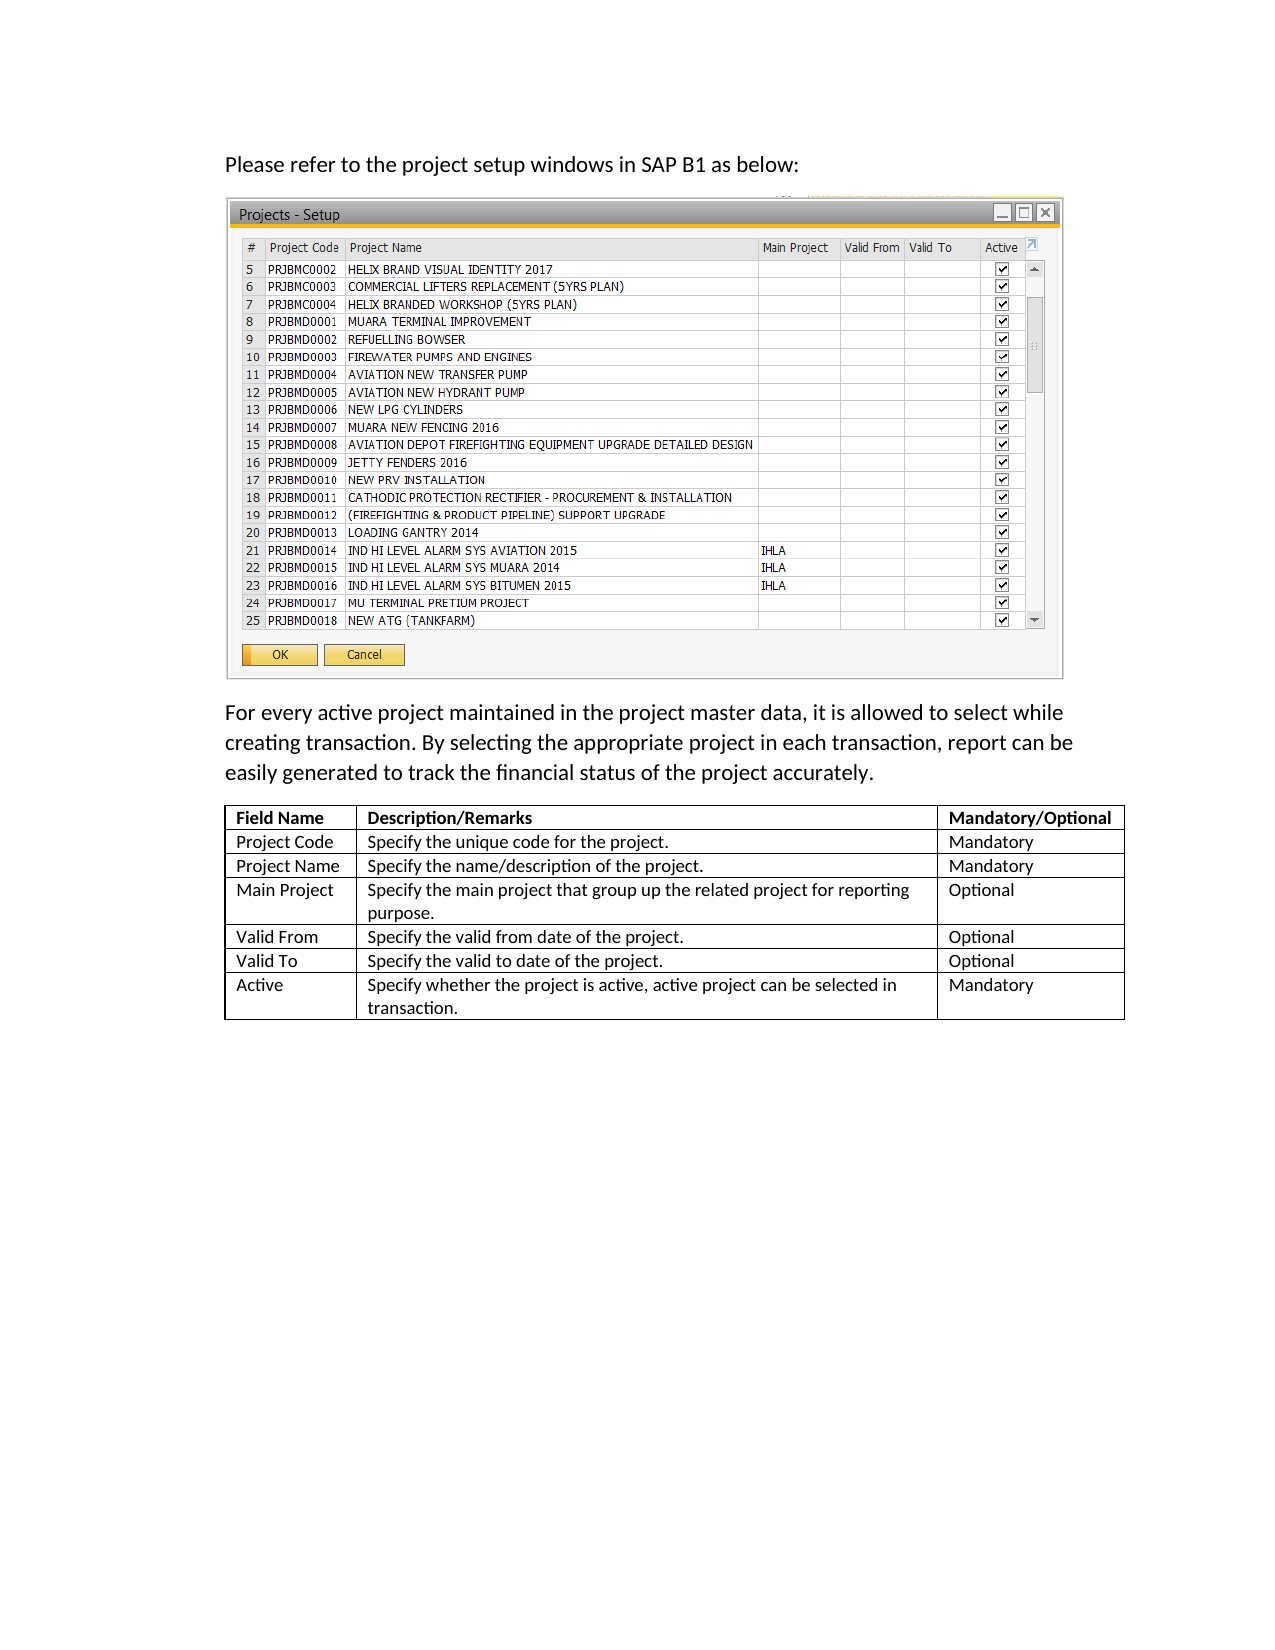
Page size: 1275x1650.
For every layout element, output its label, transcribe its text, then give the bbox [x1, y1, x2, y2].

table_cell Specify the valid to date of the project. [357, 949, 937, 972]
table_cell Specify whether the project is active, active project can be selected in transaction. [357, 973, 937, 1019]
table_cell Main Project [226, 878, 356, 924]
table_cell Valid From [226, 925, 356, 948]
text Please refer to the project setup windows in SAP B1 as below: [225, 150, 1125, 178]
table_cell Mandatory [938, 854, 1124, 877]
table_cell Mandatory [938, 830, 1124, 853]
table_cell Specify the unique code for the project. [357, 830, 937, 853]
table_cell Specify the valid from date of the project. [357, 925, 937, 948]
table_header Mandatory/Optional [938, 806, 1124, 829]
table_cell Project Code [226, 830, 356, 853]
table_cell Specify the main project that group up the related project for reporting purpose. [357, 878, 937, 924]
table_cell Valid To [226, 949, 356, 972]
picture [225, 196, 1065, 680]
table_cell Specify the name/description of the project. [357, 854, 937, 877]
table_cell Project Name [226, 854, 356, 877]
table_header Description/Remarks [357, 806, 937, 829]
table_cell Optional [938, 925, 1124, 948]
text For every active project maintained in the project master data, it is allowed to select while creating transaction. By selecting the appropriate project in each transaction, report can be easily generated to track the financial status of the project accurately. [225, 698, 1125, 786]
table_cell Optional [938, 878, 1124, 924]
table_cell Mandatory [938, 973, 1124, 1019]
table_cell Optional [938, 949, 1124, 972]
table_cell Active [226, 973, 356, 1019]
table_header Field Name [226, 806, 356, 829]
